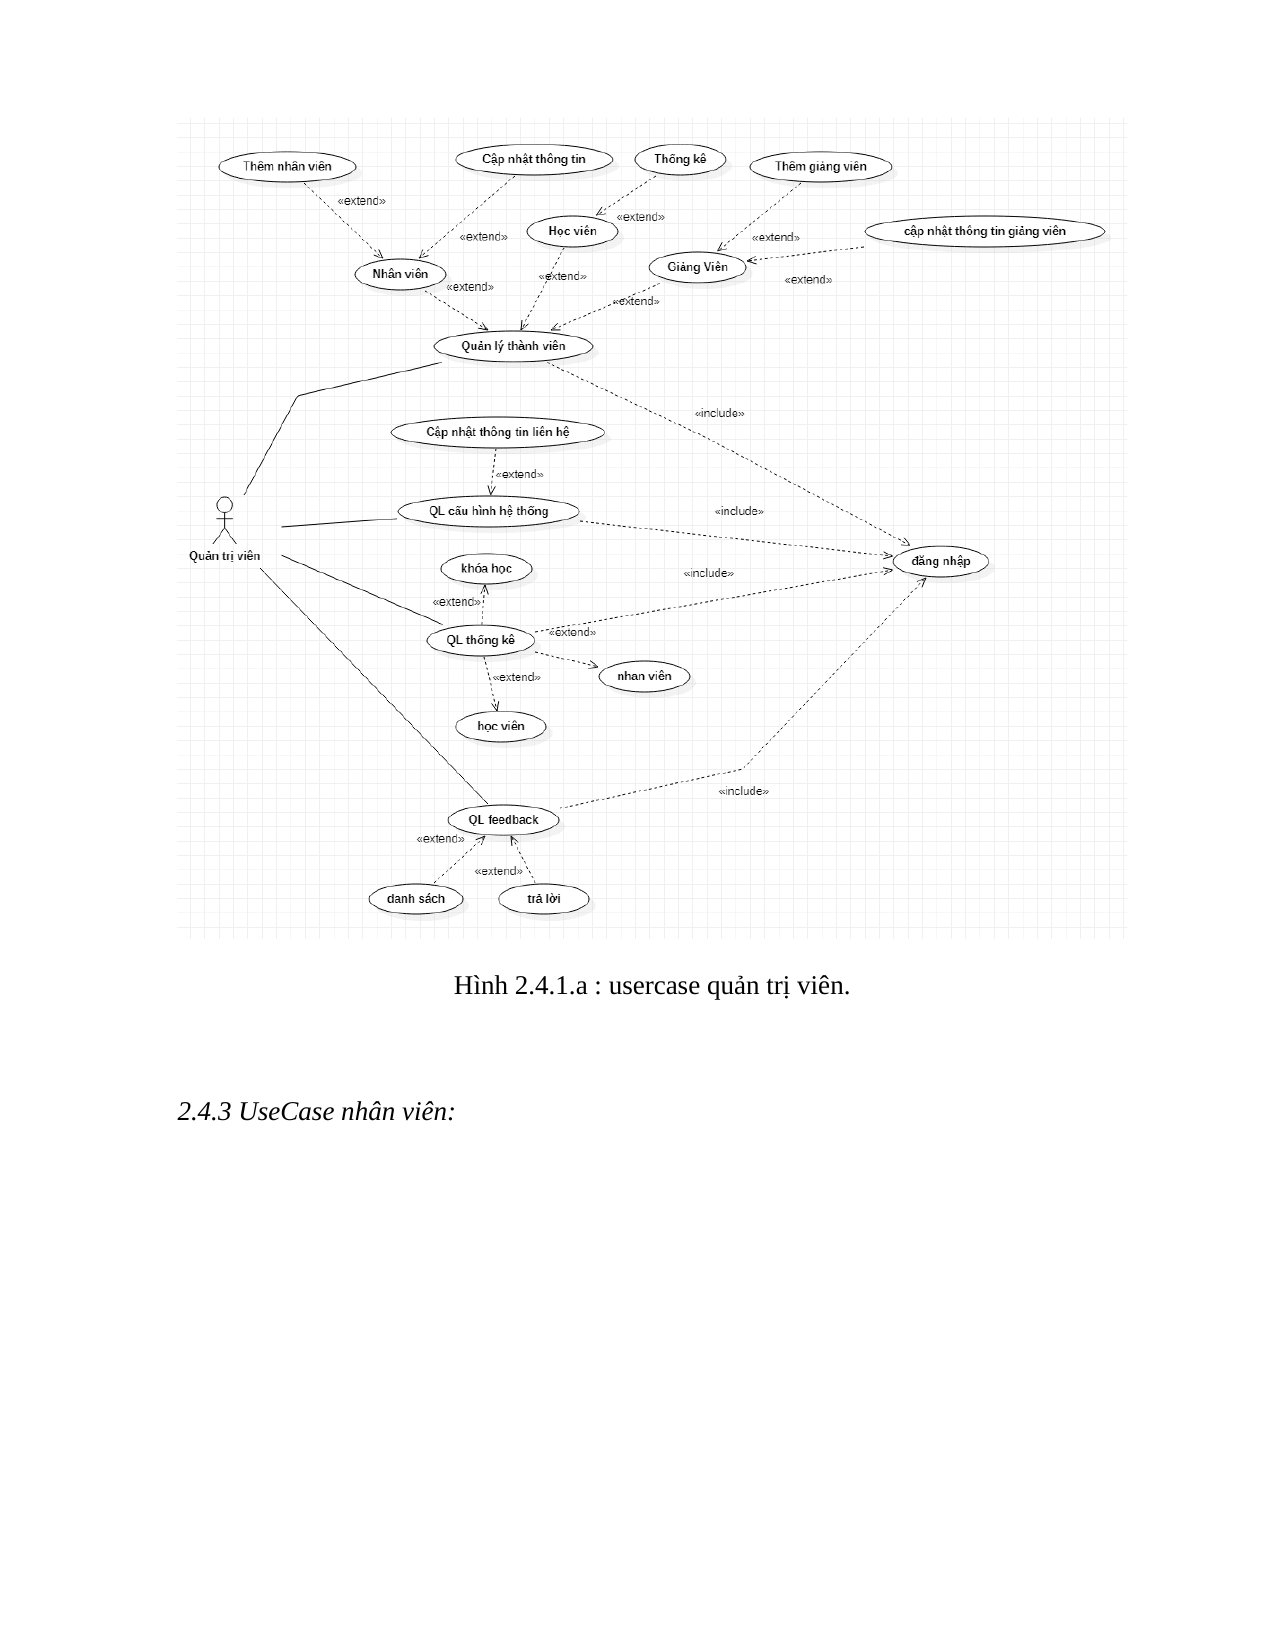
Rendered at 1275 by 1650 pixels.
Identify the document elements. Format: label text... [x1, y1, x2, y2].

picture [177, 118, 1128, 939]
subtitle 2.4.3 UseCase nhân viên: [177, 1096, 1127, 1127]
text Hình 2.4.1.a : usercase quản trị viên. [177, 969, 1127, 1000]
